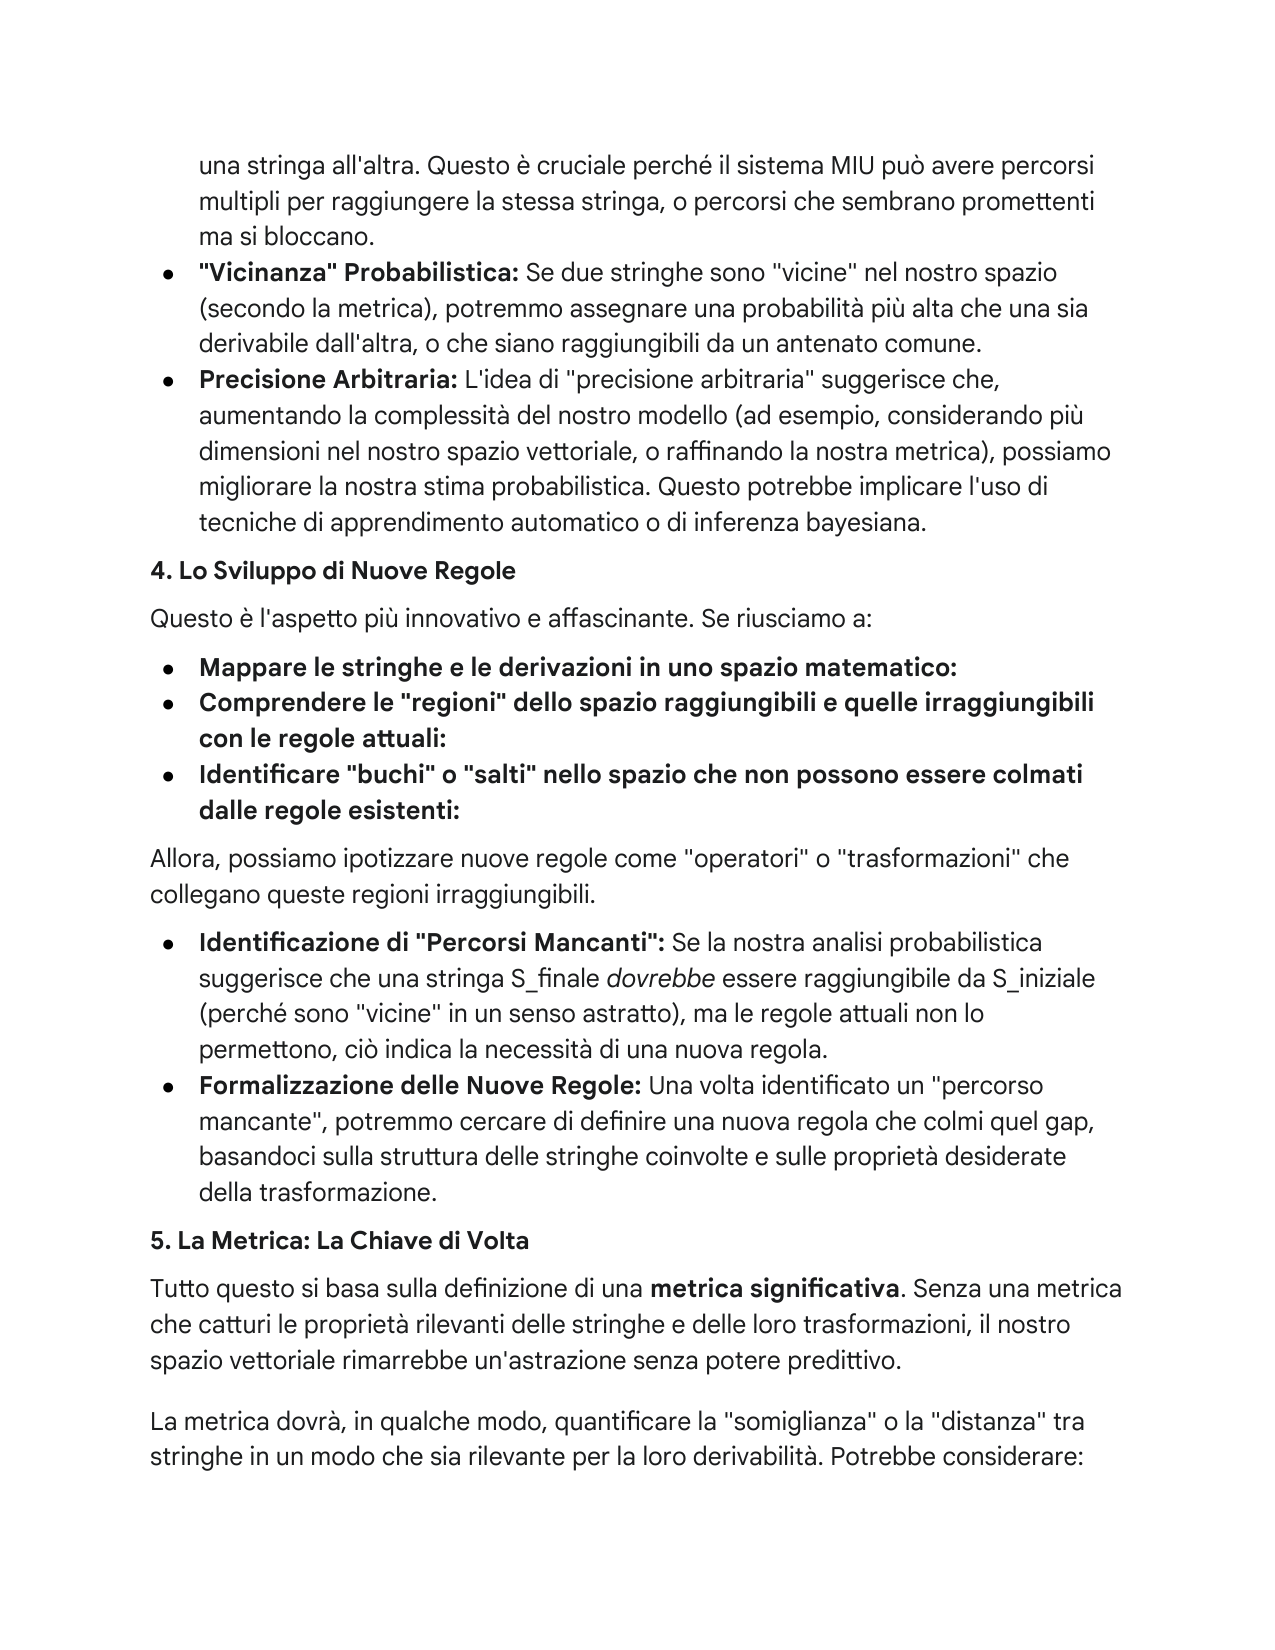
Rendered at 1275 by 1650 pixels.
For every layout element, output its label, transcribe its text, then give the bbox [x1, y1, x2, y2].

list Identificazione di "Percorsi Mancanti": Se la nostra analisi probabilistica suggerisce che una stringa S_finale dovrebbe essere raggiungibile da S_iniziale (perché sono "vicine" in un senso astratto), ma le regole attuali non lo permettono, ciò indica la necessità di una nuova regola. [161, 927, 1125, 1066]
list Mappare le stringhe e le derivazioni in uno spazio matematico: [161, 652, 1125, 683]
list Precisione Arbitraria: L'idea di "precisione arbitraria" suggerisce che, aumentando la complessità del nostro modello (ad esempio, considerando più dimensioni nel nostro spazio vettoriale, o raffinando la nostra metrica), possiamo migliorare la nostra stima probabilistica. Questo potrebbe implicare l'uso di tecniche di apprendimento automatico o di inferenza bayesiana. [161, 364, 1125, 539]
text La metrica dovrà, in qualche modo, quantificare la "somiglianza" o la "distanza" tra stringhe in un modo che sia rilevante per la loro derivabilità. Potrebbe considerare: [150, 1406, 1125, 1473]
list "Vicinanza" Probabilistica: Se due stringhe sono "vicine" nel nostro spazio (secondo la metrica), potremmo assegnare una probabilità più alta che una sia derivabile dall'altra, o che siano raggiungibili da un antenato comune. [161, 257, 1125, 360]
list Identificare "buchi" o "salti" nello spazio che non possono essere colmati dalle regole esistenti: [161, 759, 1125, 826]
subtitle 4. Lo Sviluppo di Nuove Regole [150, 556, 1125, 587]
list Comprendere le "regioni" dello spazio raggiungibili e quelle irraggiungibili con le regole attuali: [161, 688, 1125, 755]
subtitle 5. La Metrica: La Chiave di Volta [150, 1225, 1125, 1257]
text Tutto questo si basa sulla definizione di una metrica significativa. Senza una metrica che catturi le proprietà rilevanti delle stringhe e delle loro trasformazioni, il nostro spazio vettoriale rimarrebbe un'astrazione senza potere predittivo. [150, 1274, 1125, 1376]
text Allora, possiamo ipotizzare nuove regole come "operatori" o "trasformazioni" che collegano queste regioni irraggiungibili. [150, 843, 1125, 910]
text Questo è l'aspetto più innovativo e affascinante. Se riusciamo a: [150, 604, 1125, 635]
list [161, 150, 1125, 253]
list Formalizzazione delle Nuove Regole: Una volta identificato un "percorso mancante", potremmo cercare di definire una nuova regola che colmi quel gap, basandoci sulla struttura delle stringhe coinvolte e sulle proprietà desiderate della trasformazione. [161, 1070, 1125, 1208]
